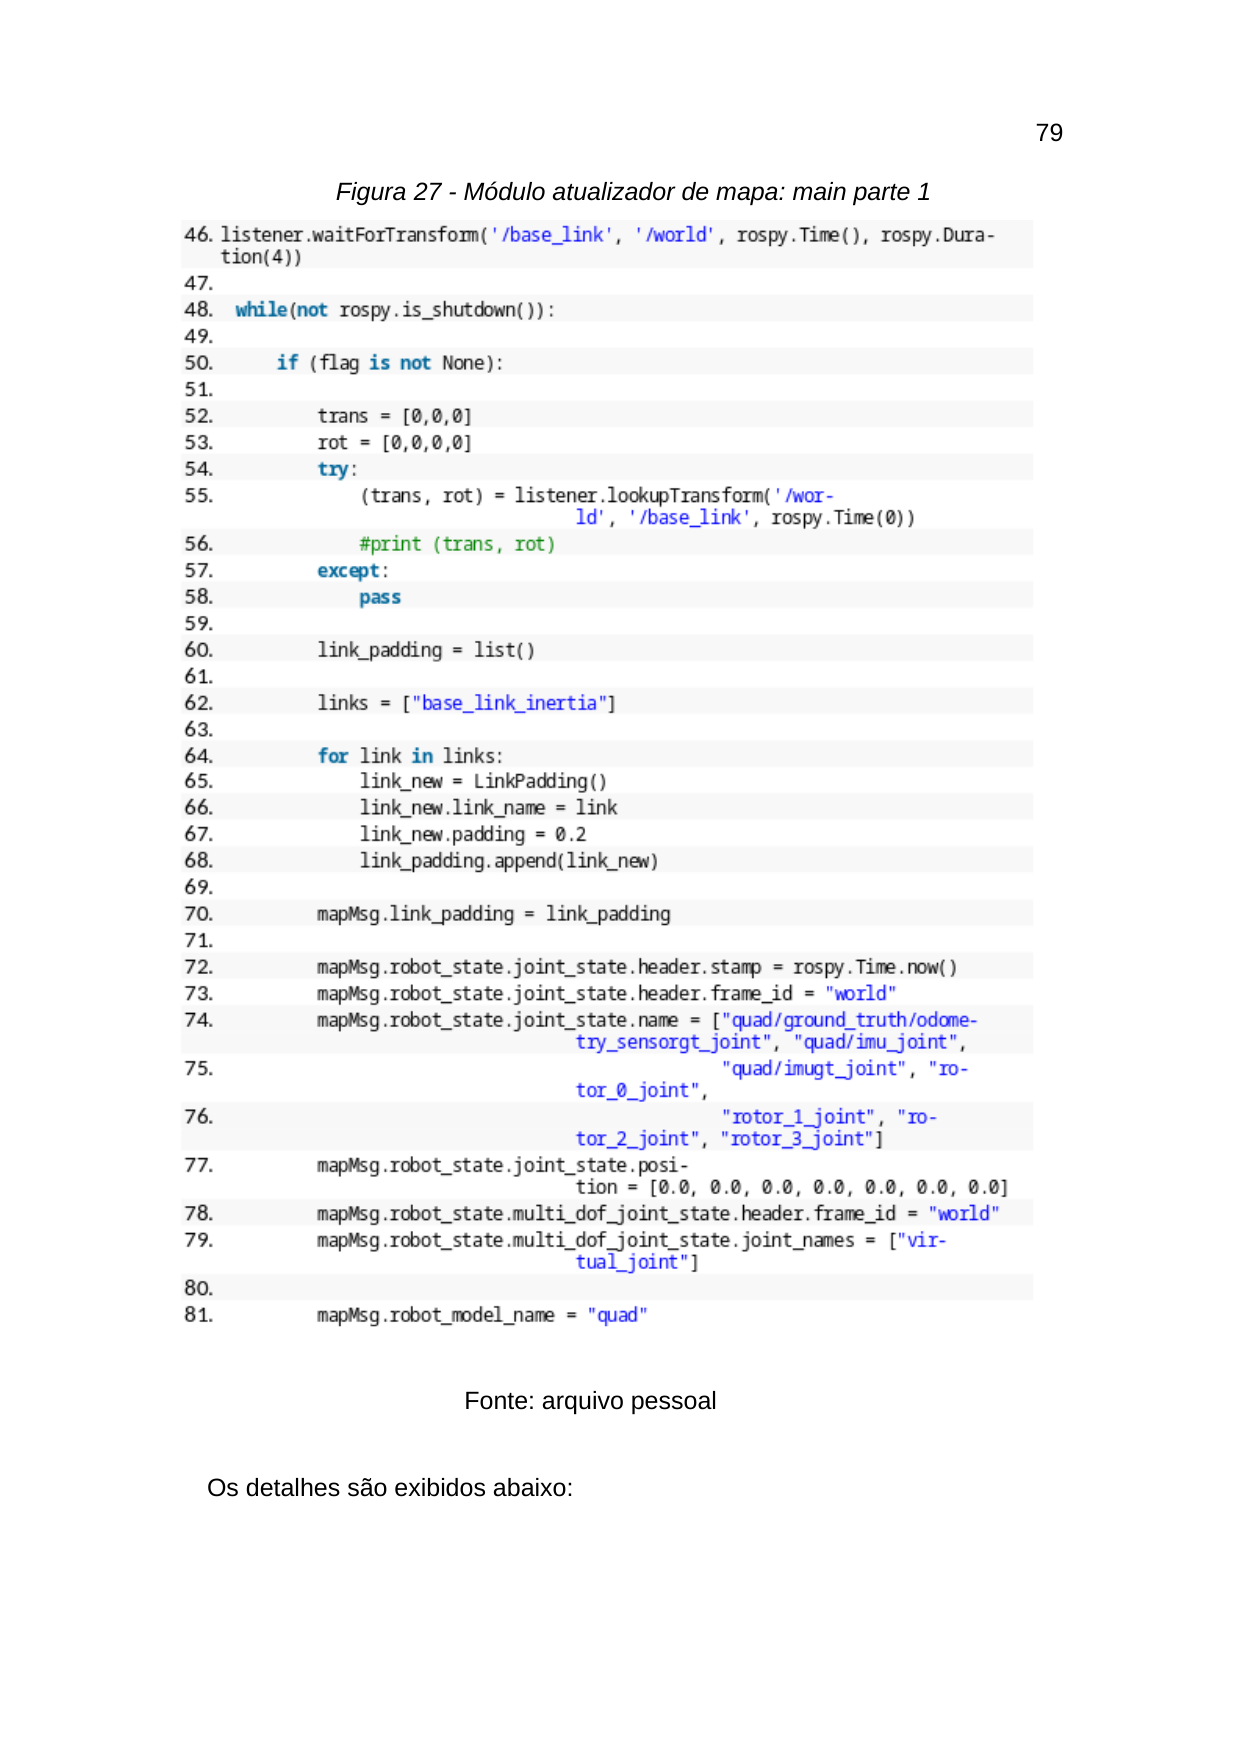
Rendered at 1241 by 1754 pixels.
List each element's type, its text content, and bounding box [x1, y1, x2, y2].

text Os detalhes são exibidos abaixo: [118, 1472, 1063, 1501]
text Figura 27 - Módulo atualizador de mapa: main parte 1 [118, 177, 1063, 206]
text Fonte: arquivo pessoal [118, 1386, 1063, 1415]
